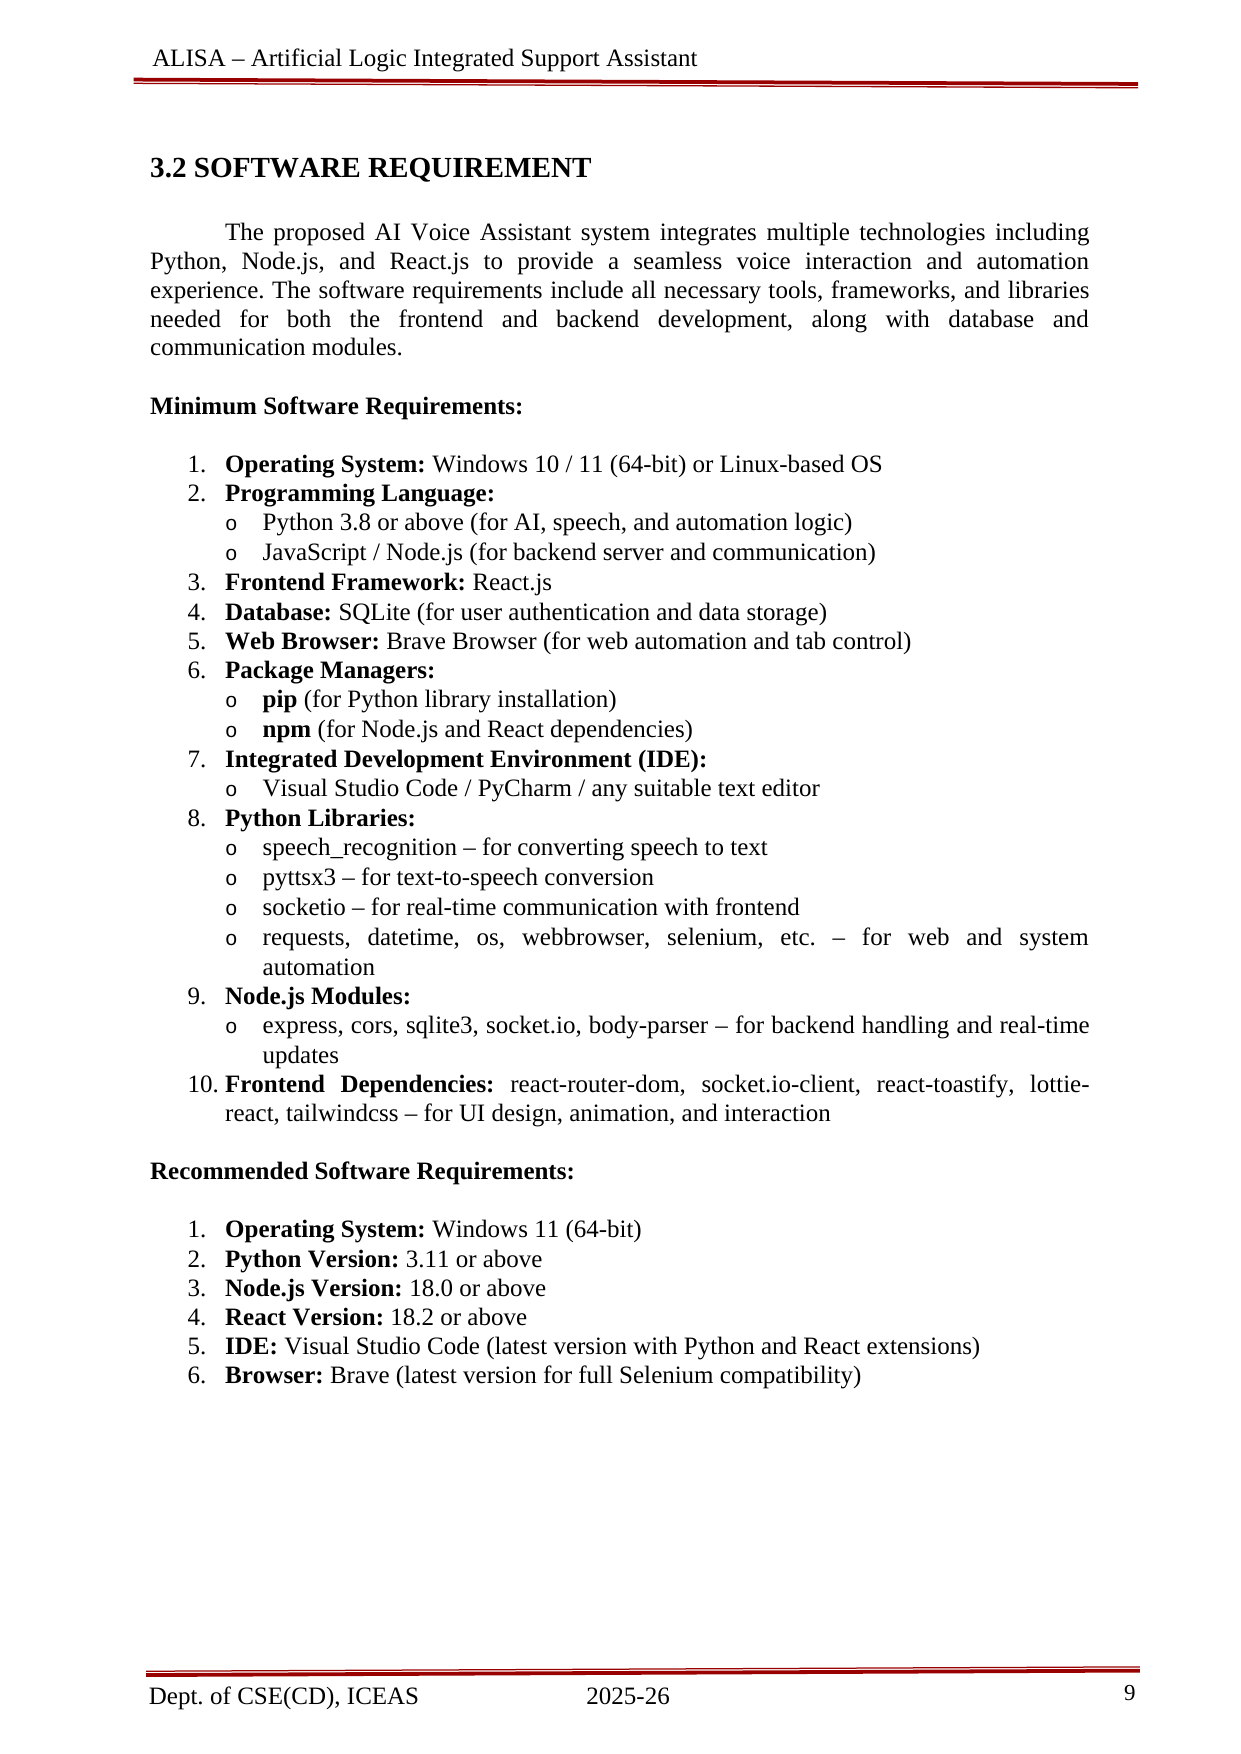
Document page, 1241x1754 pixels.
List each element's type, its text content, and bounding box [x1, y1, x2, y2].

list pip (for Python library installation) [225, 684, 1090, 714]
list express, cors, sqlite3, socket.io, body-parser – for backend handling and real-time updates [225, 1010, 1090, 1069]
list React Version: 18.2 or above [187, 1302, 1090, 1331]
list Browser: Brave (latest version for full Selenium compatibility) [187, 1360, 1090, 1389]
list socketio – for real-time communication with frontend [225, 892, 1090, 922]
list IDE: Visual Studio Code (latest version with Python and React extensions) [187, 1331, 1090, 1360]
list speech_recognition – for converting speech to text [225, 832, 1090, 862]
list Frontend Framework: React.js [187, 567, 1090, 596]
text Recommended Software Requirements: [150, 1156, 1090, 1185]
list Web Browser: Brave Browser (for web automation and tab control) [187, 626, 1090, 654]
list Database: SQLite (for user authentication and data storage) [187, 597, 1090, 625]
list Node.js Version: 18.0 or above [187, 1273, 1090, 1302]
list requests, datetime, os, webbrowser, selenium, etc. – for web and system automation [225, 922, 1090, 981]
list Operating System: Windows 10 / 11 (64-bit) or Linux-based OS [187, 449, 1090, 478]
text The proposed AI Voice Assistant system integrates multiple technologies including Python, Node.js, and React.js to provide a seamless voice interaction and automation experience. The software requirements include all necessary tools, frameworks, and libraries needed for both the frontend and backend development, along with database and communication modules. [150, 217, 1090, 361]
list pyttsx3 – for text-to-speech conversion [225, 862, 1090, 892]
list Node.js Modules: [187, 981, 1090, 1010]
list Python Libraries: [187, 803, 1090, 832]
list Visual Studio Code / PyCharm / any suitable text editor [225, 773, 1090, 803]
list Integrated Development Environment (IDE): [187, 744, 1090, 773]
list Python Version: 3.11 or above [187, 1244, 1090, 1272]
list Package Managers: [187, 655, 1090, 684]
list npm (for Node.js and React dependencies) [225, 714, 1090, 744]
list Operating System: Windows 11 (64-bit) [187, 1214, 1090, 1243]
list Python 3.8 or above (for AI, speech, and automation logic) [225, 507, 1090, 537]
text Minimum Software Requirements: [150, 391, 1090, 419]
list Frontend Dependencies: react-router-dom, socket.io-client, react-toastify, lottie-react, tailwindcss – for UI design, animation, and interaction [187, 1069, 1090, 1127]
text 3.2 SOFTWARE REQUIREMENT [150, 150, 1090, 183]
list JavaScript / Node.js (for backend server and communication) [225, 537, 1090, 567]
list Programming Language: [187, 478, 1090, 507]
